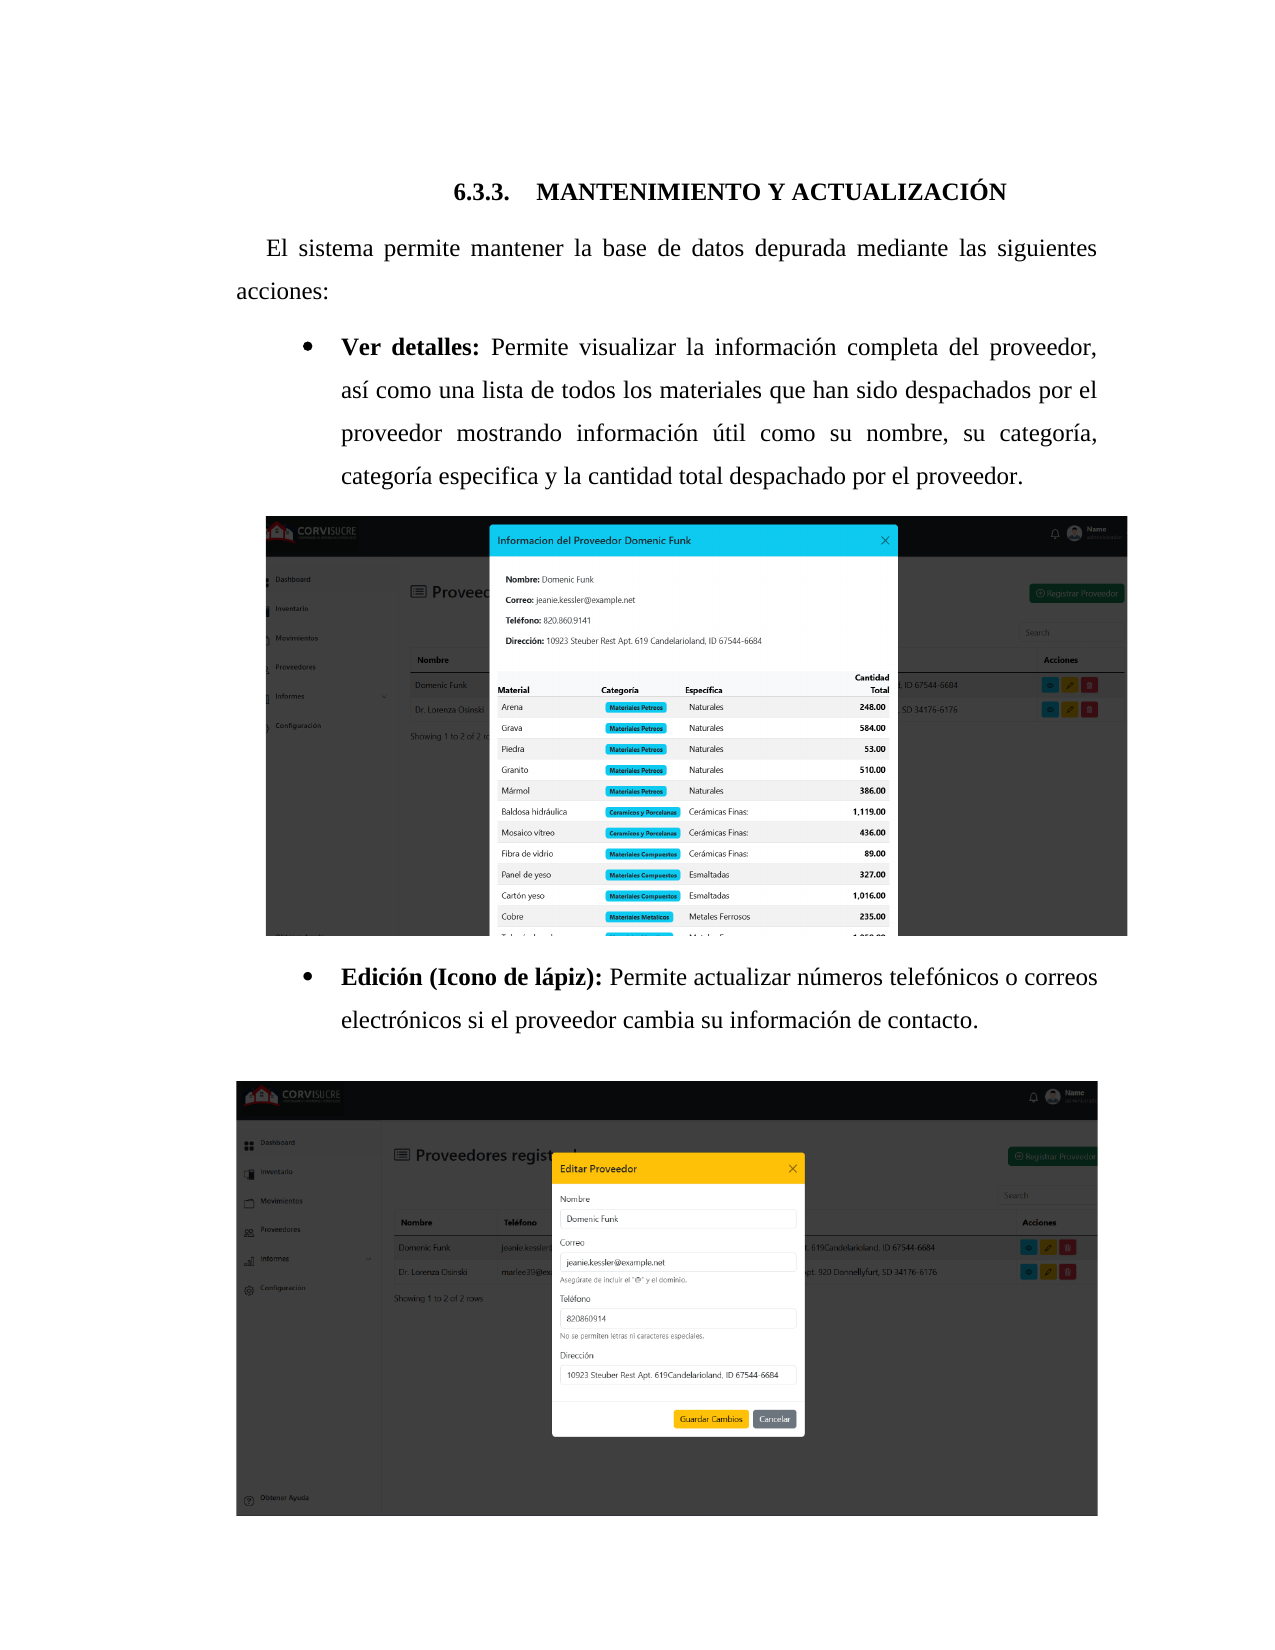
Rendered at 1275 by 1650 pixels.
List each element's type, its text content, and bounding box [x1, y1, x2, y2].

list Mantenimiento y Actualización [453, 177, 1098, 206]
list Edición (Icono de lápiz): Permite actualizar números telefónicos o correos electrónicos si el proveedor cambia su información de contacto. [303, 962, 1098, 1034]
picture [265, 516, 1128, 936]
picture [236, 1081, 1098, 1516]
text El sistema permite mantener la base de datos depurada mediante las siguientes acciones: [236, 233, 1098, 305]
list Ver detalles: Permite visualizar la información completa del proveedor, así como una lista de todos los materiales que han sido despachados por el proveedor mostrando información útil como su nombre, su categoría, categoría especifica y la cantidad total despachado por el proveedor. [303, 332, 1098, 490]
